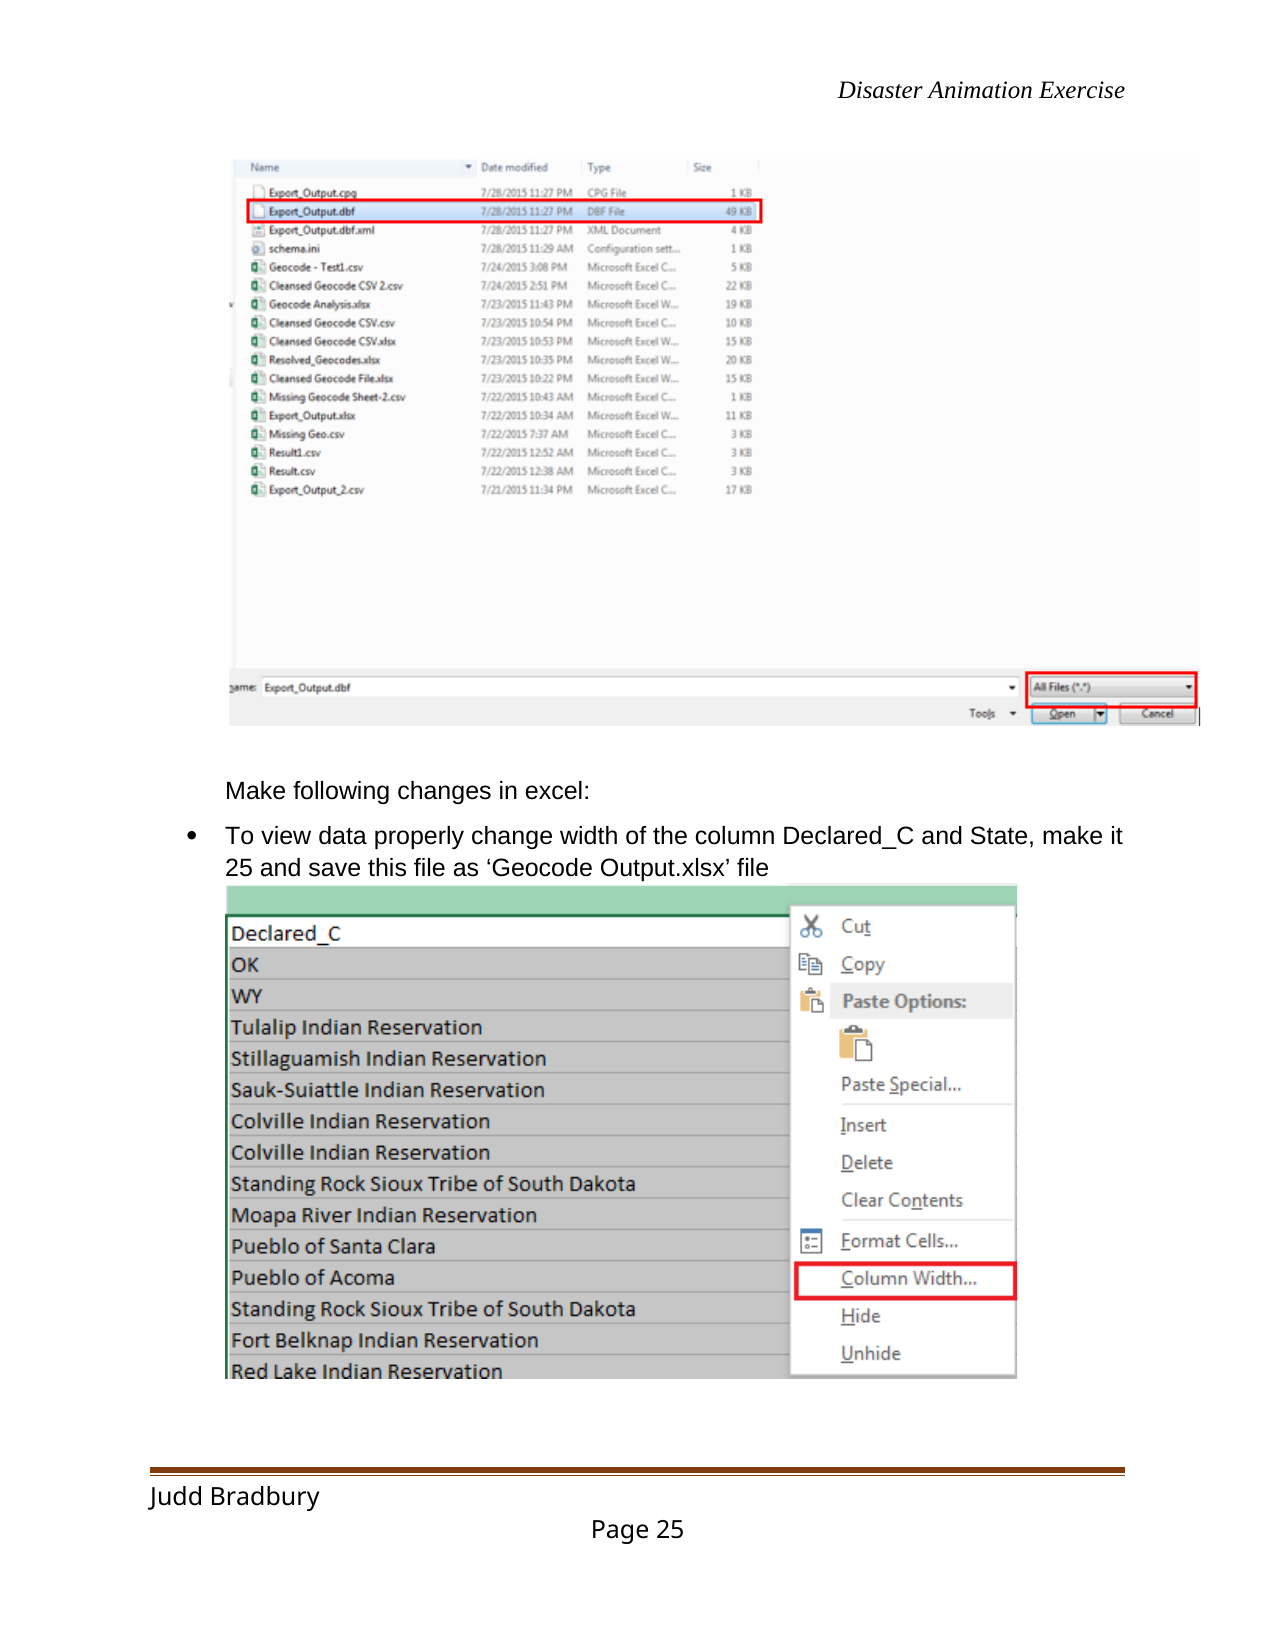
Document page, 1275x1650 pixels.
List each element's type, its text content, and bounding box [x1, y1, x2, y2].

picture [225, 150, 1200, 726]
list To view data properly change width of the column Declared_C and State, make it 25 and save this file as ‘Geocode Output.xlsx’ file [187, 821, 1125, 881]
picture [225, 883, 1018, 1379]
text Make following changes in excel: [150, 776, 1125, 804]
